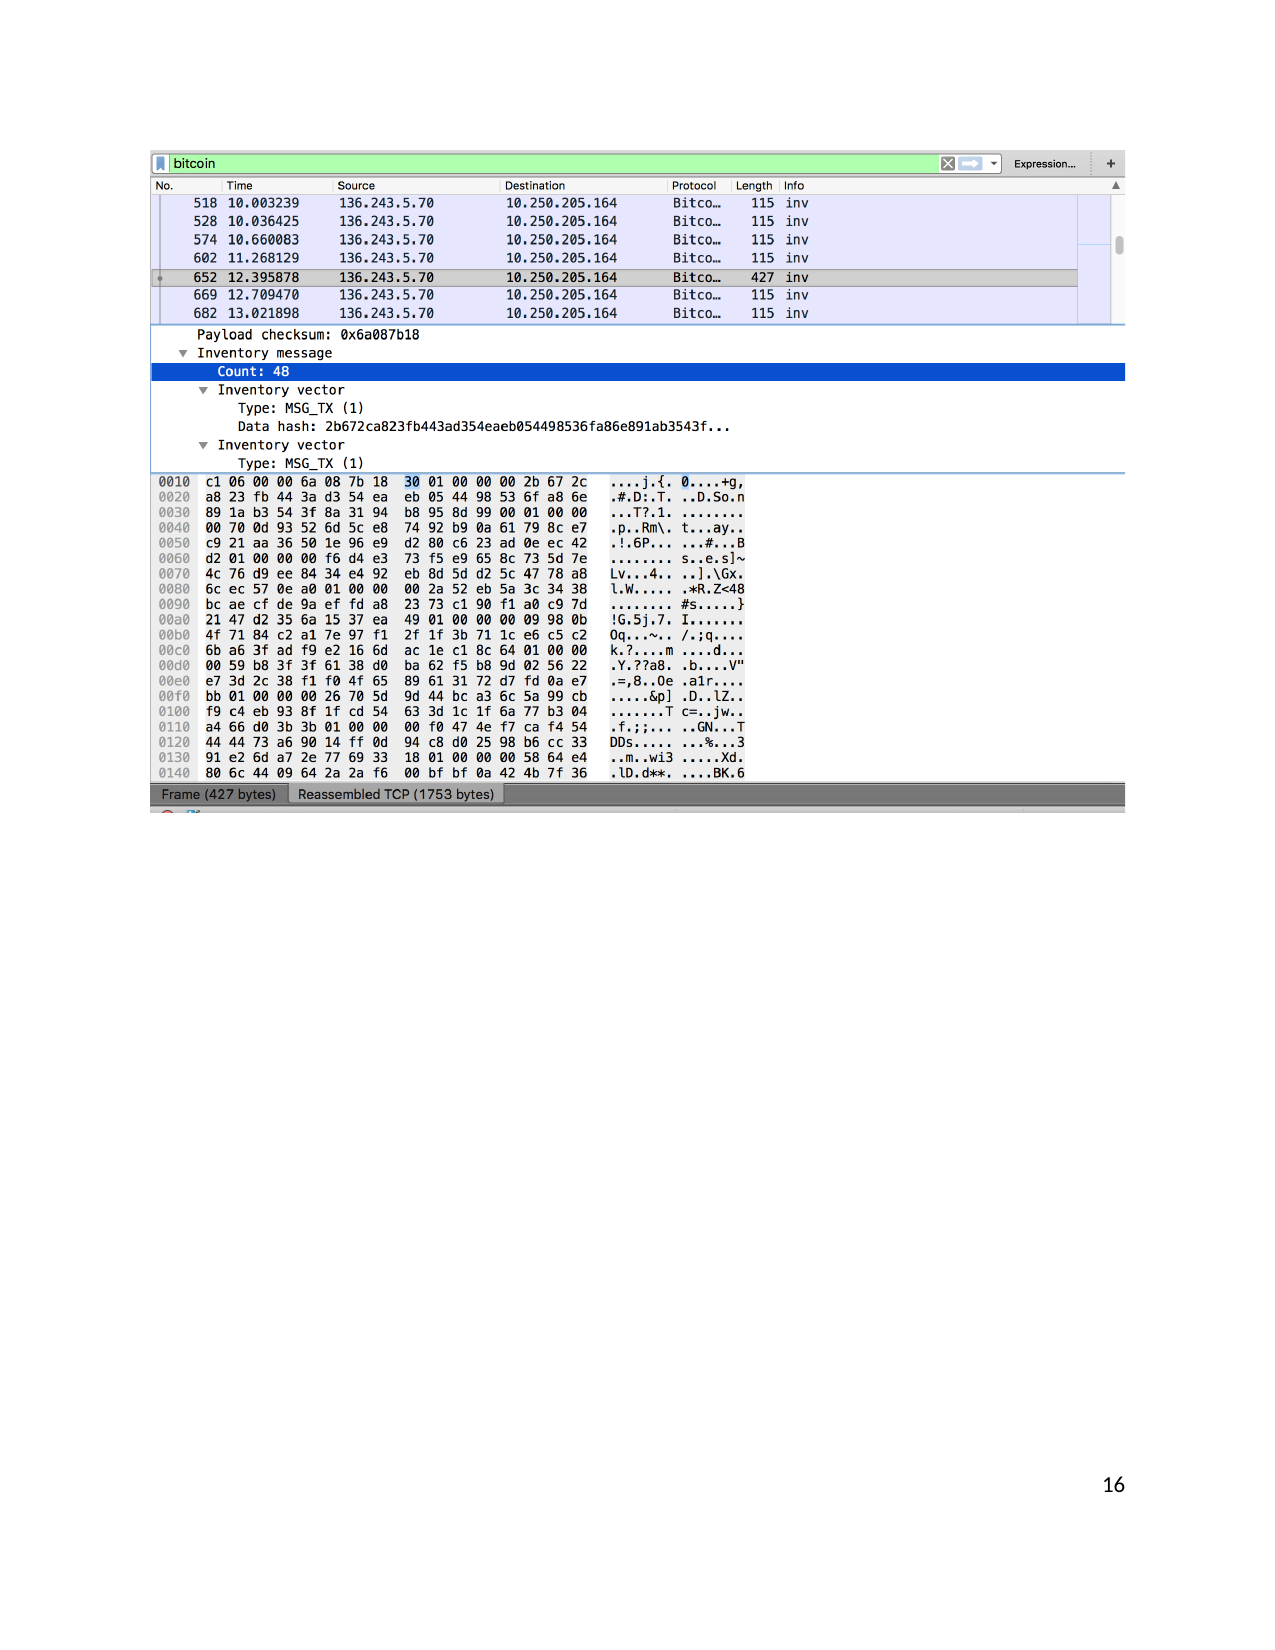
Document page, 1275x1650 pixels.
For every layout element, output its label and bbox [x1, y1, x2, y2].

picture [150, 150, 1125, 813]
